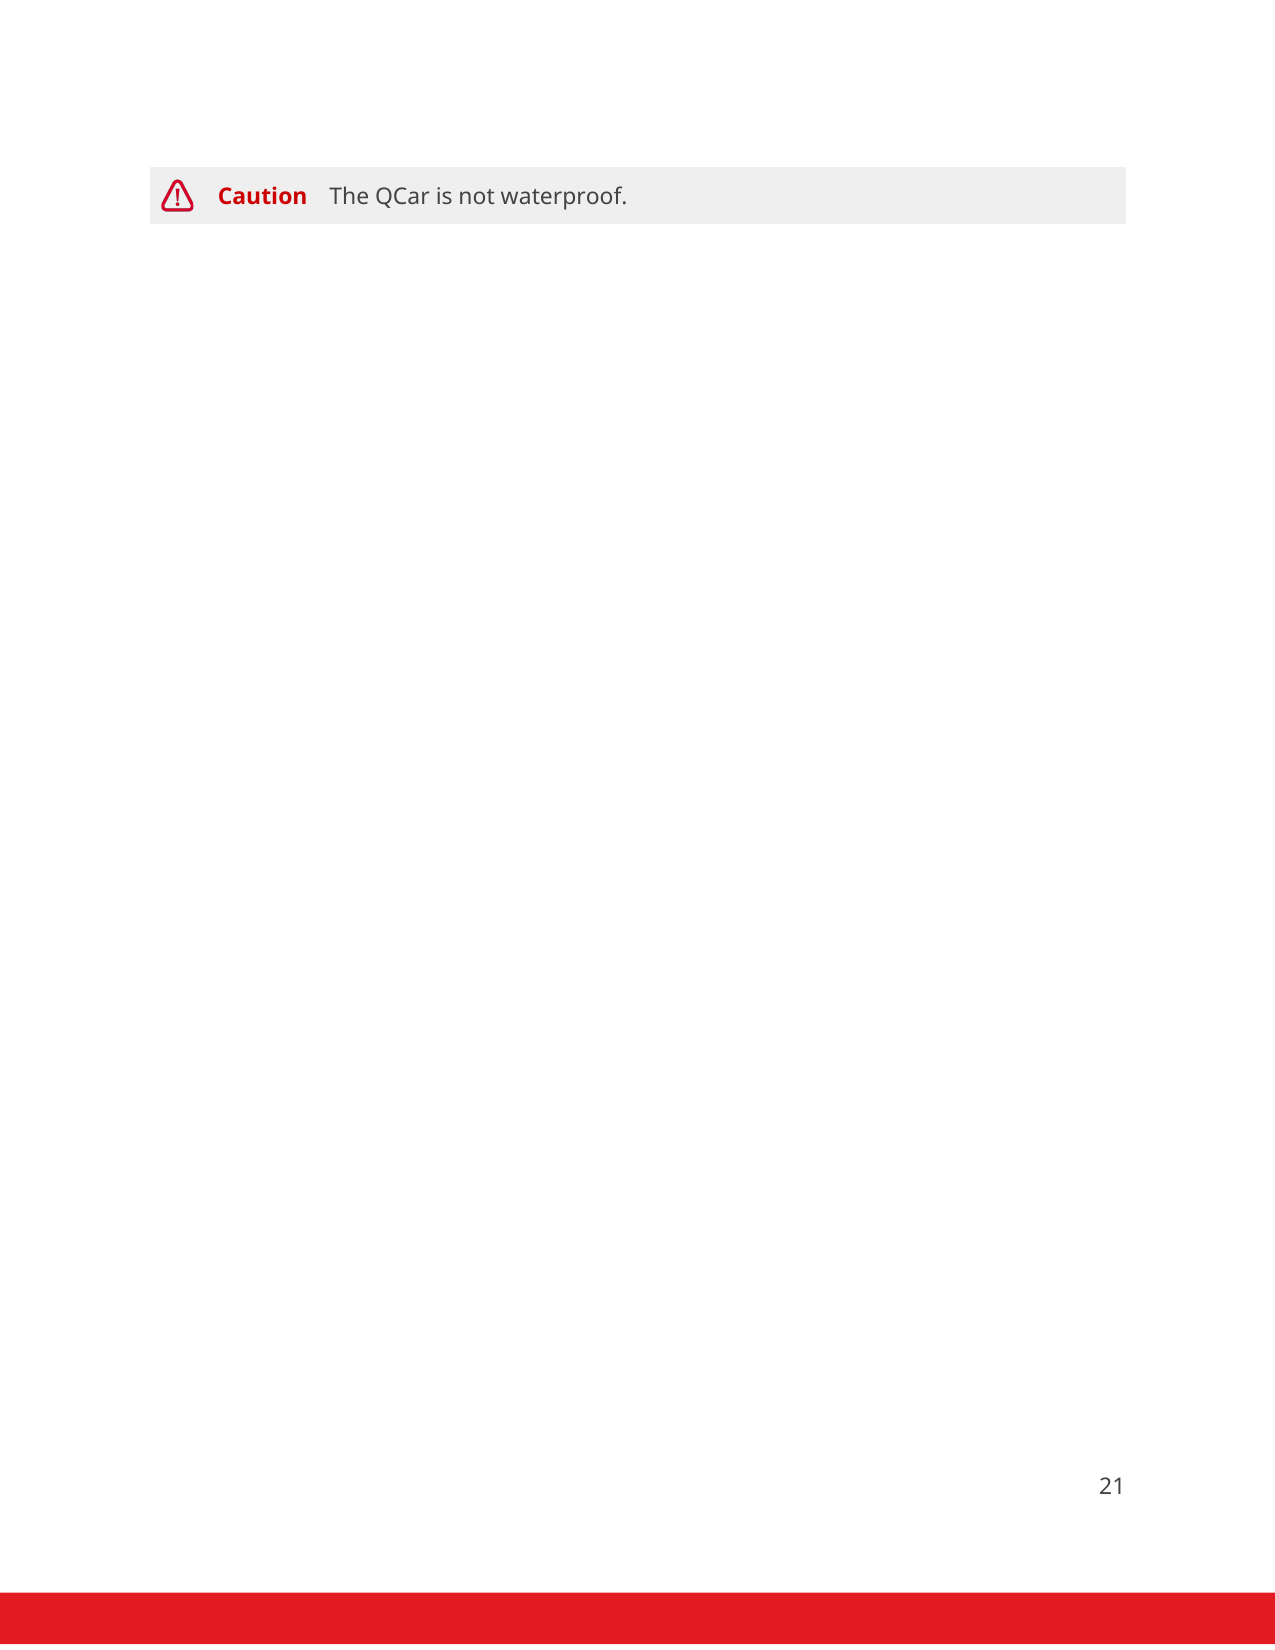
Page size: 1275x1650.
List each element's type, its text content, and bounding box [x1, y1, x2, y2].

table_header [152, 169, 205, 222]
picture [161, 179, 194, 212]
table_header Caution [207, 169, 318, 222]
table_header The QCar is not waterproof. [320, 169, 1124, 222]
